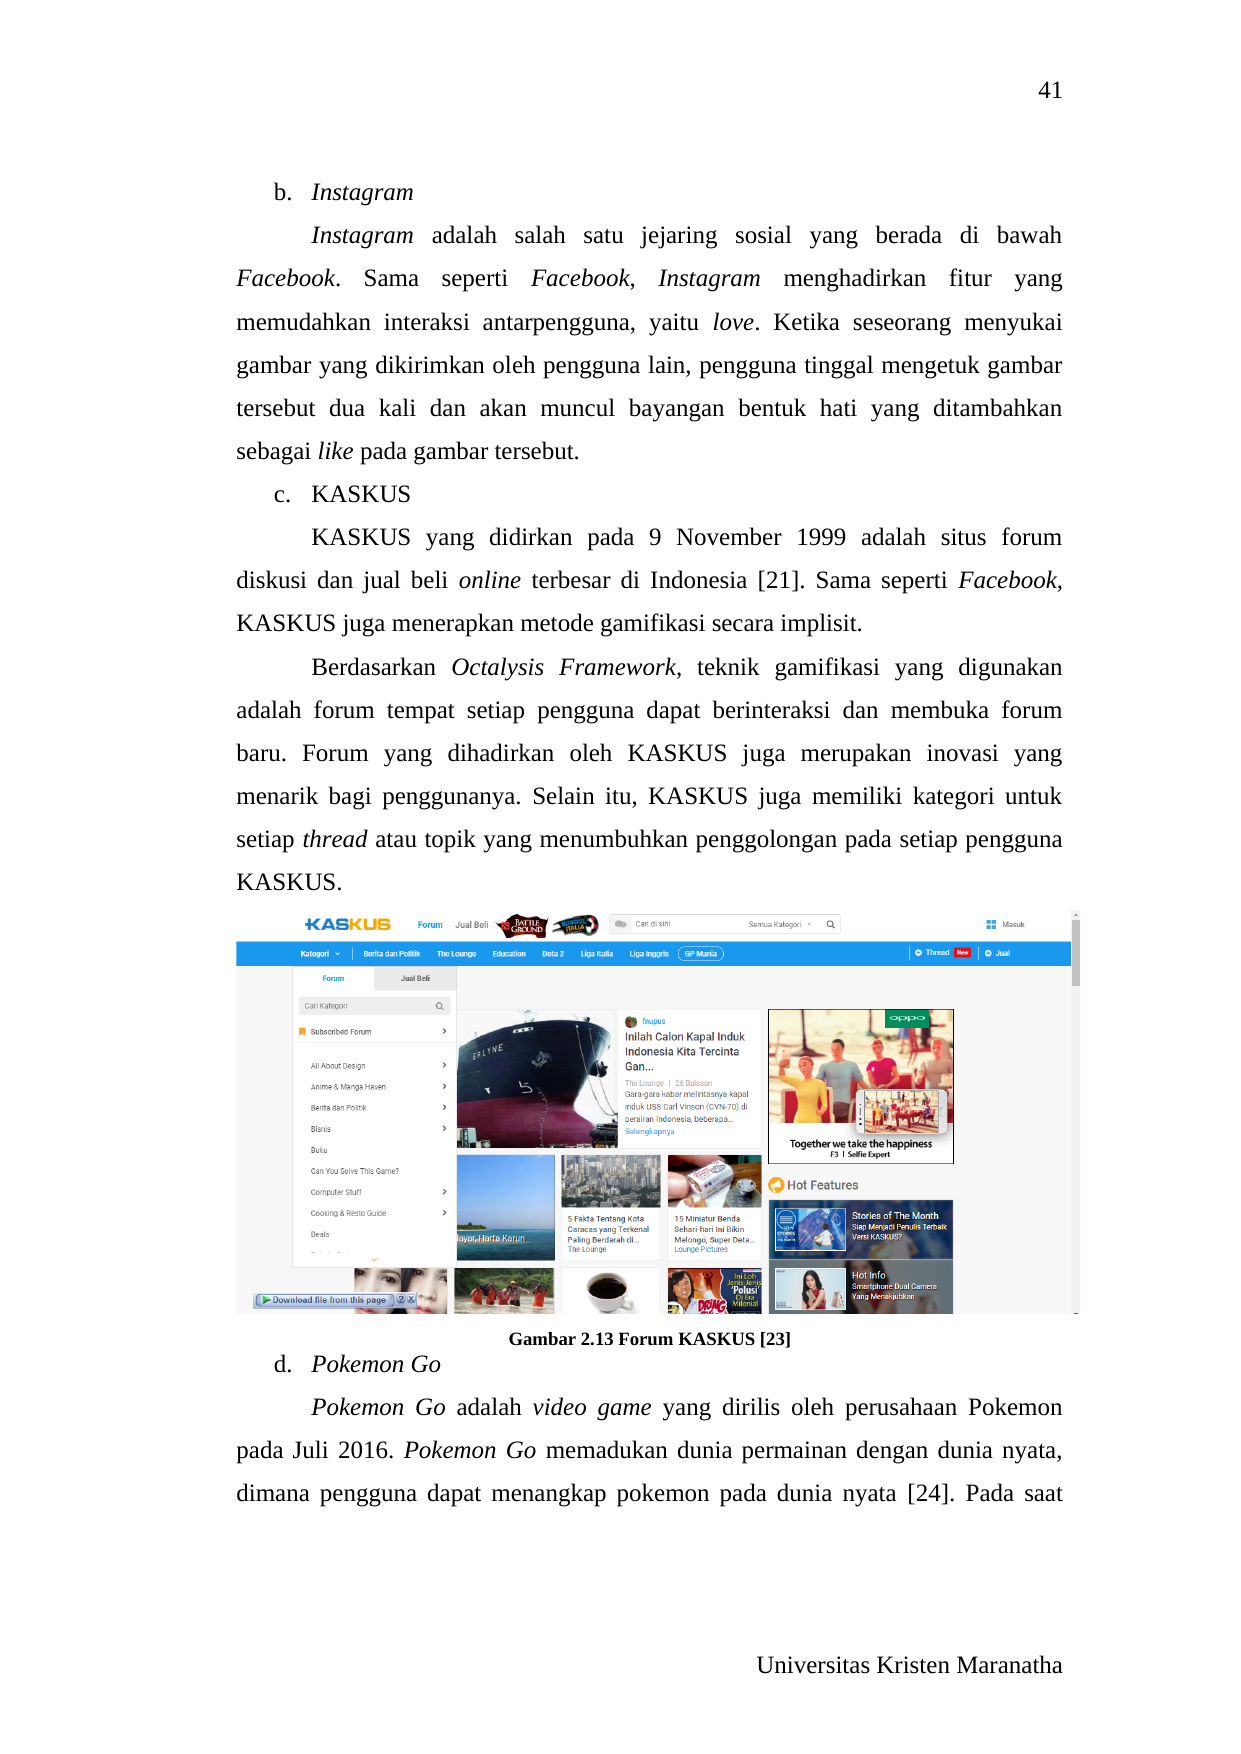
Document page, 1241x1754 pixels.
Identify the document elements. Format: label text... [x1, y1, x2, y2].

list Pokemon Go [274, 1349, 1063, 1378]
list KASKUS yang didirkan pada 9 November 1999 adalah situs forum diskusi dan jual beli online terbesar di Indonesia. Sama seperti Facebook, KASKUS juga menerapkan metode gamifikasi secara implisit. [236, 522, 1063, 637]
list Instagram [274, 177, 1063, 206]
list Instagram adalah salah satu jejaring sosial yang berada di bawah Facebook. Sama seperti Facebook, Instagram menghadirkan fitur yang memudahkan interaksi antarpengguna, yaitu love. Ketika seseorang menyukai gambar yang dikirimkan oleh pengguna lain, pengguna tinggal mengetuk gambar tersebut dua kali dan akan muncul bayangan bentuk hati yang ditambahkan sebagai like pada gambar tersebut. [236, 220, 1063, 465]
list Berdasarkan Octalysis Framework, teknik gamifikasi yang digunakan adalah forum tempat setiap pengguna dapat berinteraksi dan membuka forum baru. Forum yang dihadirkan oleh KASKUS juga merupakan inovasi yang menarik bagi penggunanya. Selain itu, KASKUS juga memiliki kategori untuk setiap thread atau topik yang menumbuhkan penggolongan pada setiap pengguna KASKUS. [236, 652, 1063, 896]
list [236, 1392, 1063, 1507]
text Gambar . Forum KASKUS [236, 1327, 1063, 1349]
list KASKUS [274, 479, 1063, 508]
picture [236, 910, 1081, 1314]
